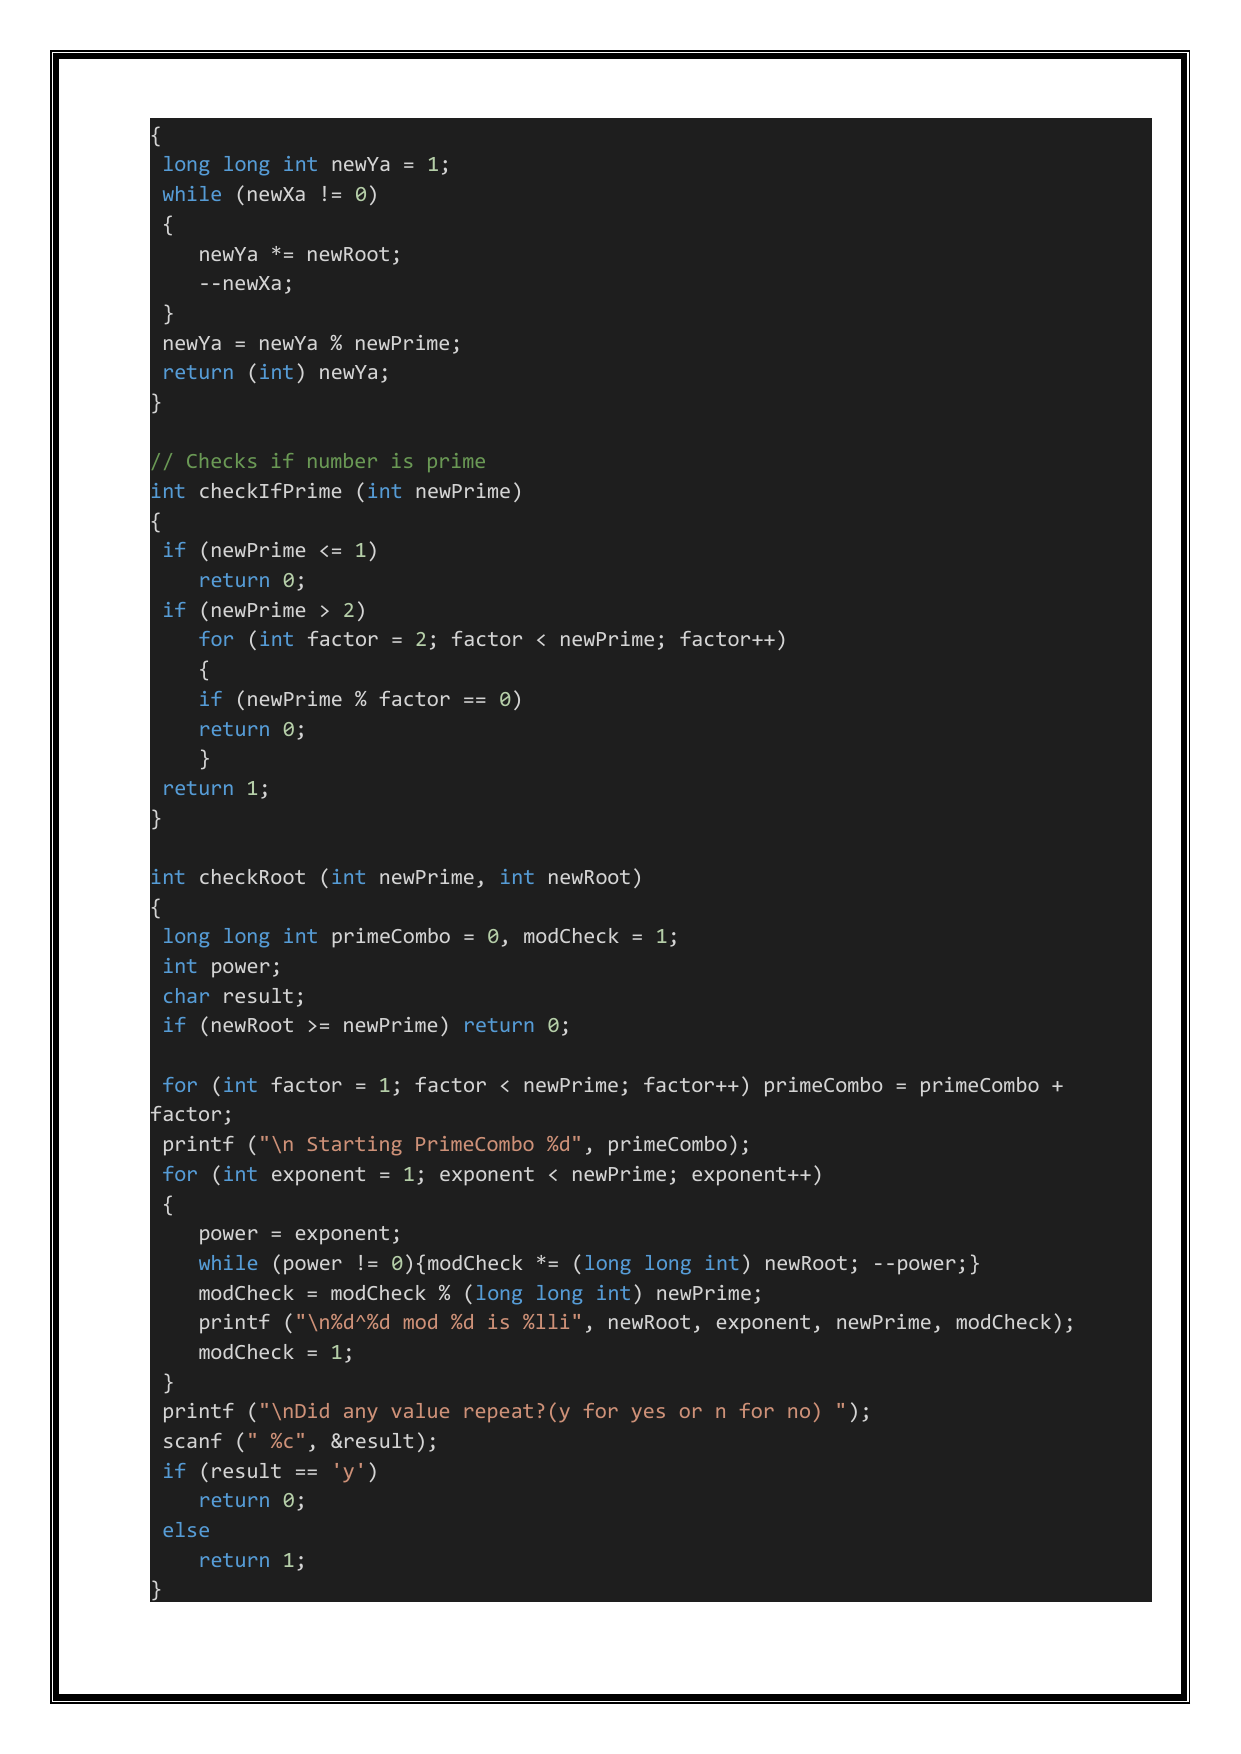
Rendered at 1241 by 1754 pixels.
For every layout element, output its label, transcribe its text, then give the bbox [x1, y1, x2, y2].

text if (newPrime <= 1) [150, 534, 1152, 563]
text } [150, 742, 1152, 771]
text int power; [150, 949, 1152, 979]
text long long int newYa = 1; [150, 148, 1152, 177]
text power = exponent; [150, 1217, 1152, 1246]
text printf ("\n%d^%d mod %d is %lli", newRoot, exponent, newPrime, modCheck); [150, 1306, 1152, 1335]
text } [150, 385, 1152, 415]
text // Checks if number is prime [150, 445, 1152, 474]
text return 0; [150, 563, 1152, 593]
text for (int factor = 1; factor < newPrime; factor++) primeCombo = primeCombo + factor; [150, 1068, 1152, 1127]
text if (newRoot >= newPrime) return 0; [150, 1009, 1152, 1038]
text if (newPrime > 2) [150, 593, 1152, 623]
text printf ("\n Starting PrimeCombo %d", primeCombo); [150, 1127, 1152, 1157]
text --newXa; [150, 267, 1152, 296]
text newYa *= newRoot; [150, 237, 1152, 267]
text scanf (" %c", &result); [150, 1424, 1152, 1454]
text return 1; [150, 771, 1152, 801]
text char result; [150, 979, 1152, 1009]
text int checkRoot (int newPrime, int newRoot) [150, 860, 1152, 890]
text { [150, 890, 1152, 920]
text return 1; [150, 1543, 1152, 1573]
text { [150, 504, 1152, 534]
text long long int primeCombo = 0, modCheck = 1; [150, 920, 1152, 949]
text printf ("\nDid any value repeat?(y for yes or n for no) "); [150, 1395, 1152, 1424]
text return 0; [150, 1484, 1152, 1513]
text } [150, 296, 1152, 326]
text for (int exponent = 1; exponent < newPrime; exponent++) [150, 1157, 1152, 1187]
text int checkIfPrime (int newPrime) [150, 474, 1152, 504]
text while (newXa != 0) [150, 177, 1152, 207]
text modCheck = 1; [150, 1335, 1152, 1365]
text { [150, 652, 1152, 682]
text newYa = newYa % newPrime; [150, 326, 1152, 356]
text } [150, 1365, 1152, 1395]
text { [150, 1187, 1152, 1217]
text for (int factor = 2; factor < newPrime; factor++) [150, 623, 1152, 652]
text else [150, 1513, 1152, 1543]
text } [150, 801, 1152, 831]
text if (result == 'y') [150, 1454, 1152, 1484]
text } [150, 1573, 1152, 1602]
text while (power != 0){modCheck *= (long long int) newRoot; --power;} [150, 1246, 1152, 1276]
text if (newPrime % factor == 0) [150, 682, 1152, 712]
text { [150, 118, 1152, 148]
text return 0; [150, 712, 1152, 742]
text { [150, 207, 1152, 237]
text return (int) newYa; [150, 356, 1152, 385]
text modCheck = modCheck % (long long int) newPrime; [150, 1276, 1152, 1306]
